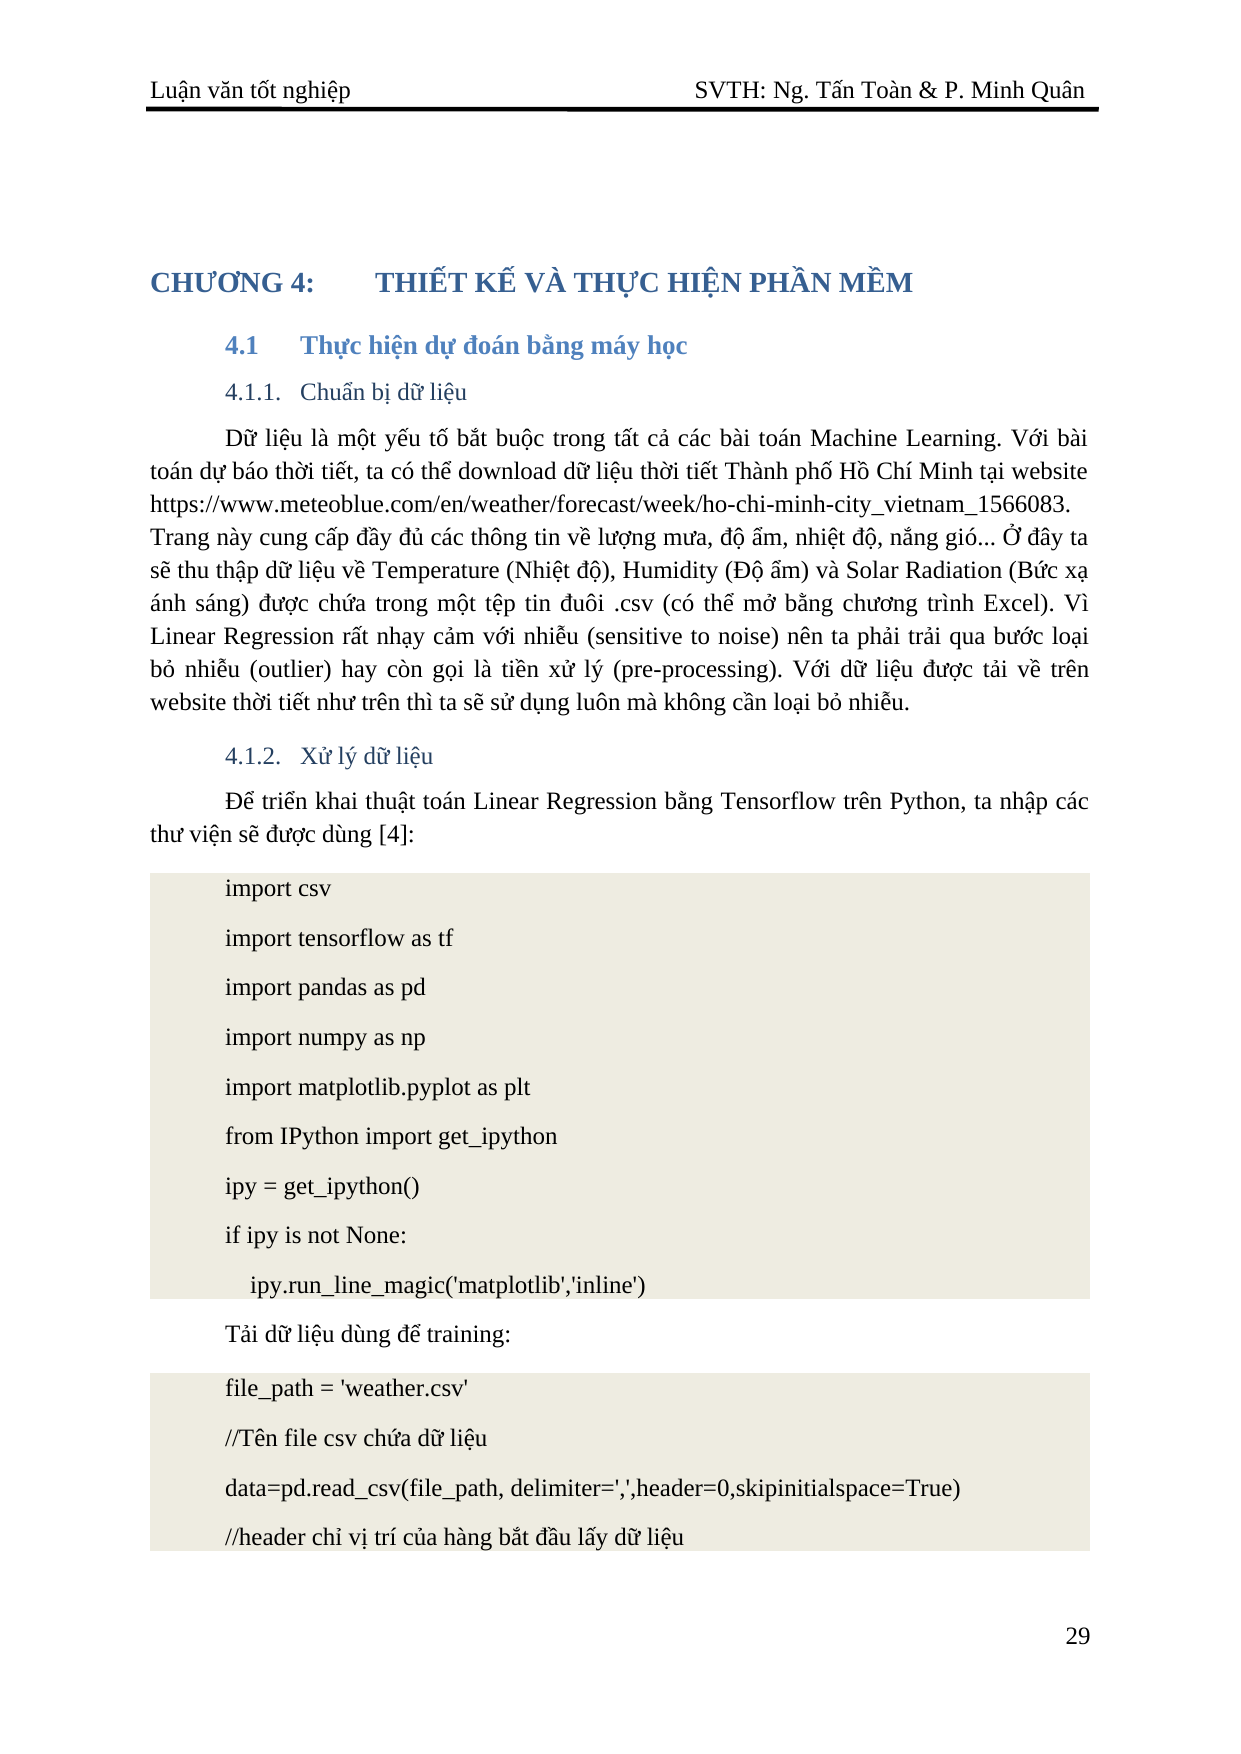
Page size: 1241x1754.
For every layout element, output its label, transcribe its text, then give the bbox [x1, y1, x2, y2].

text import tensorflow as tf [150, 923, 1090, 952]
text import matplotlib.pyplot as plt [150, 1072, 1090, 1100]
text ipy.run_line_magic('matplotlib','inline') [150, 1270, 1090, 1299]
text from IPython import get_ipython [150, 1121, 1090, 1150]
subtitle Xử lý dữ liệu [150, 741, 1090, 770]
text import numpy as np [150, 1022, 1090, 1051]
text file_path = 'weather.csv' [150, 1373, 1090, 1402]
text if ipy is not None: [150, 1220, 1090, 1249]
subtitle Chuẩn bị dữ liệu [150, 377, 1090, 406]
subtitle Thực hiện dự đoán bằng máy học [150, 329, 1090, 360]
text ipy = get_ipython() [150, 1171, 1090, 1199]
text import pandas as pd [150, 972, 1090, 1001]
text //header chỉ vị trí của hàng bắt đầu lấy dữ liệu [150, 1522, 1090, 1551]
text data=pd.read_csv(file_path, delimiter=',',header=0,skipinitialspace=True) [150, 1473, 1090, 1501]
text Dữ liệu là một yếu tố bắt buộc trong tất cả các bài toán Machine Learning. Với bài toán dự báo thời tiết, ta có thể download dữ liệu thời tiết Thành phố Hồ Chí Minh tại website https://www.meteoblue.com/en/weather/forecast/week/ho-chi-minh-city_vietnam_1566083. Trang này cung cấp đầy đủ các thông tin về lượng mưa, độ ẩm, nhiệt độ, nắng gió... Ở đây ta sẽ thu thập dữ liệu về Temperature (Nhiệt độ), Humidity (Độ ẩm) và Solar Radiation (Bức xạ ánh sáng) được chứa trong một tệp tin đuôi .csv (có thể mở bằng chương trình Excel). Vì Linear Regression rất nhạy cảm với nhiễu (sensitive to noise) nên ta phải trải qua bước loại bỏ nhiễu (outlier) hay còn gọi là tiền xử lý (pre-processing). Với dữ liệu được tải về trên website thời tiết như trên thì ta sẽ sử dụng luôn mà không cần loại bỏ nhiễu. [150, 423, 1090, 716]
text //Tên file csv chứa dữ liệu [150, 1423, 1090, 1452]
text Tải dữ liệu dùng để training: [150, 1319, 1090, 1348]
text import csv [150, 873, 1090, 902]
text Để triển khai thuật toán Linear Regression bằng Tensorflow trên Python, ta nhập các thư viện sẽ được dùng [4]: [150, 786, 1090, 848]
subtitle THIẾT KẾ VÀ THỰC HIỆN PHẦN MỀM [150, 266, 1090, 299]
